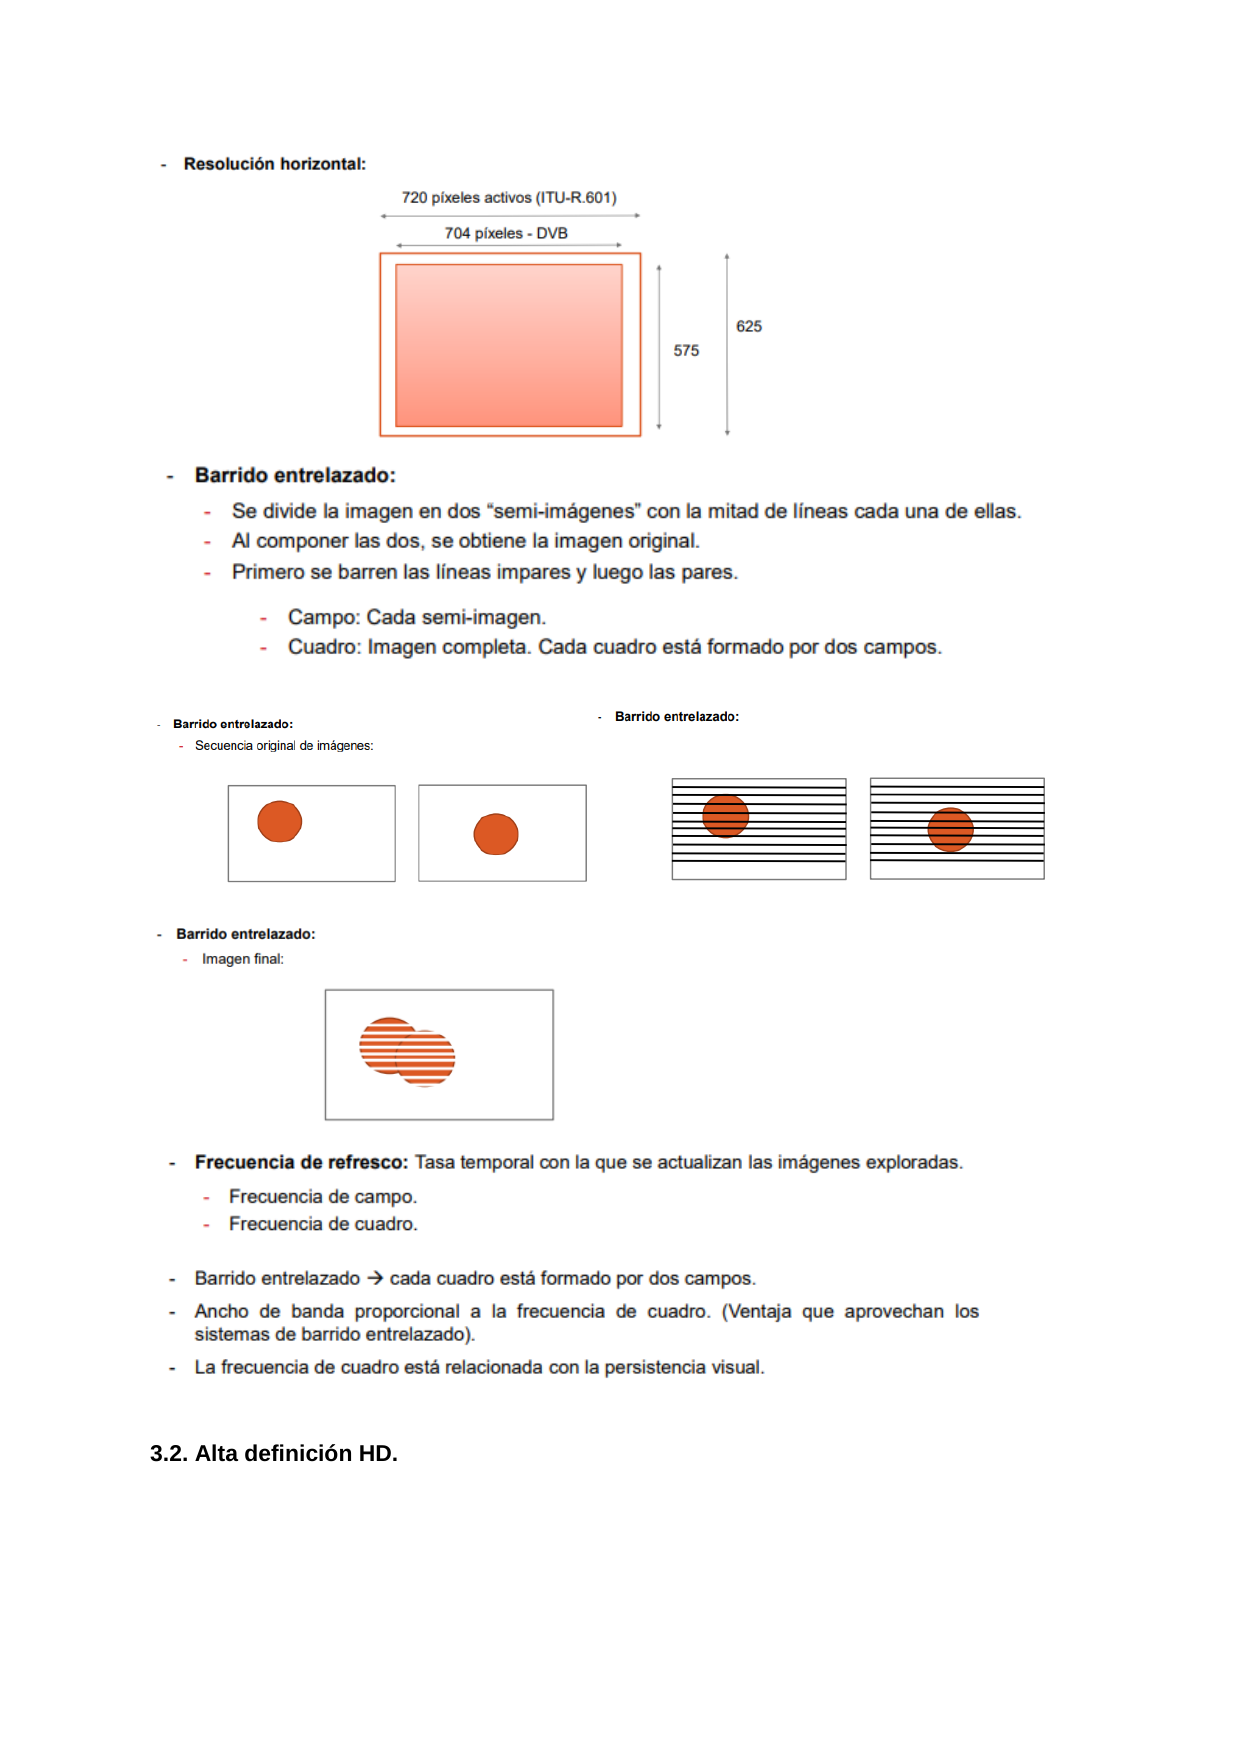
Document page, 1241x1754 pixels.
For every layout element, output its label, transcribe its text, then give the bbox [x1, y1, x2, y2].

text 3.2. Alta definición HD. [150, 1439, 1090, 1466]
picture [150, 922, 578, 1130]
picture [150, 703, 1057, 889]
picture [150, 462, 1033, 700]
picture [150, 1133, 993, 1406]
picture [150, 150, 789, 459]
